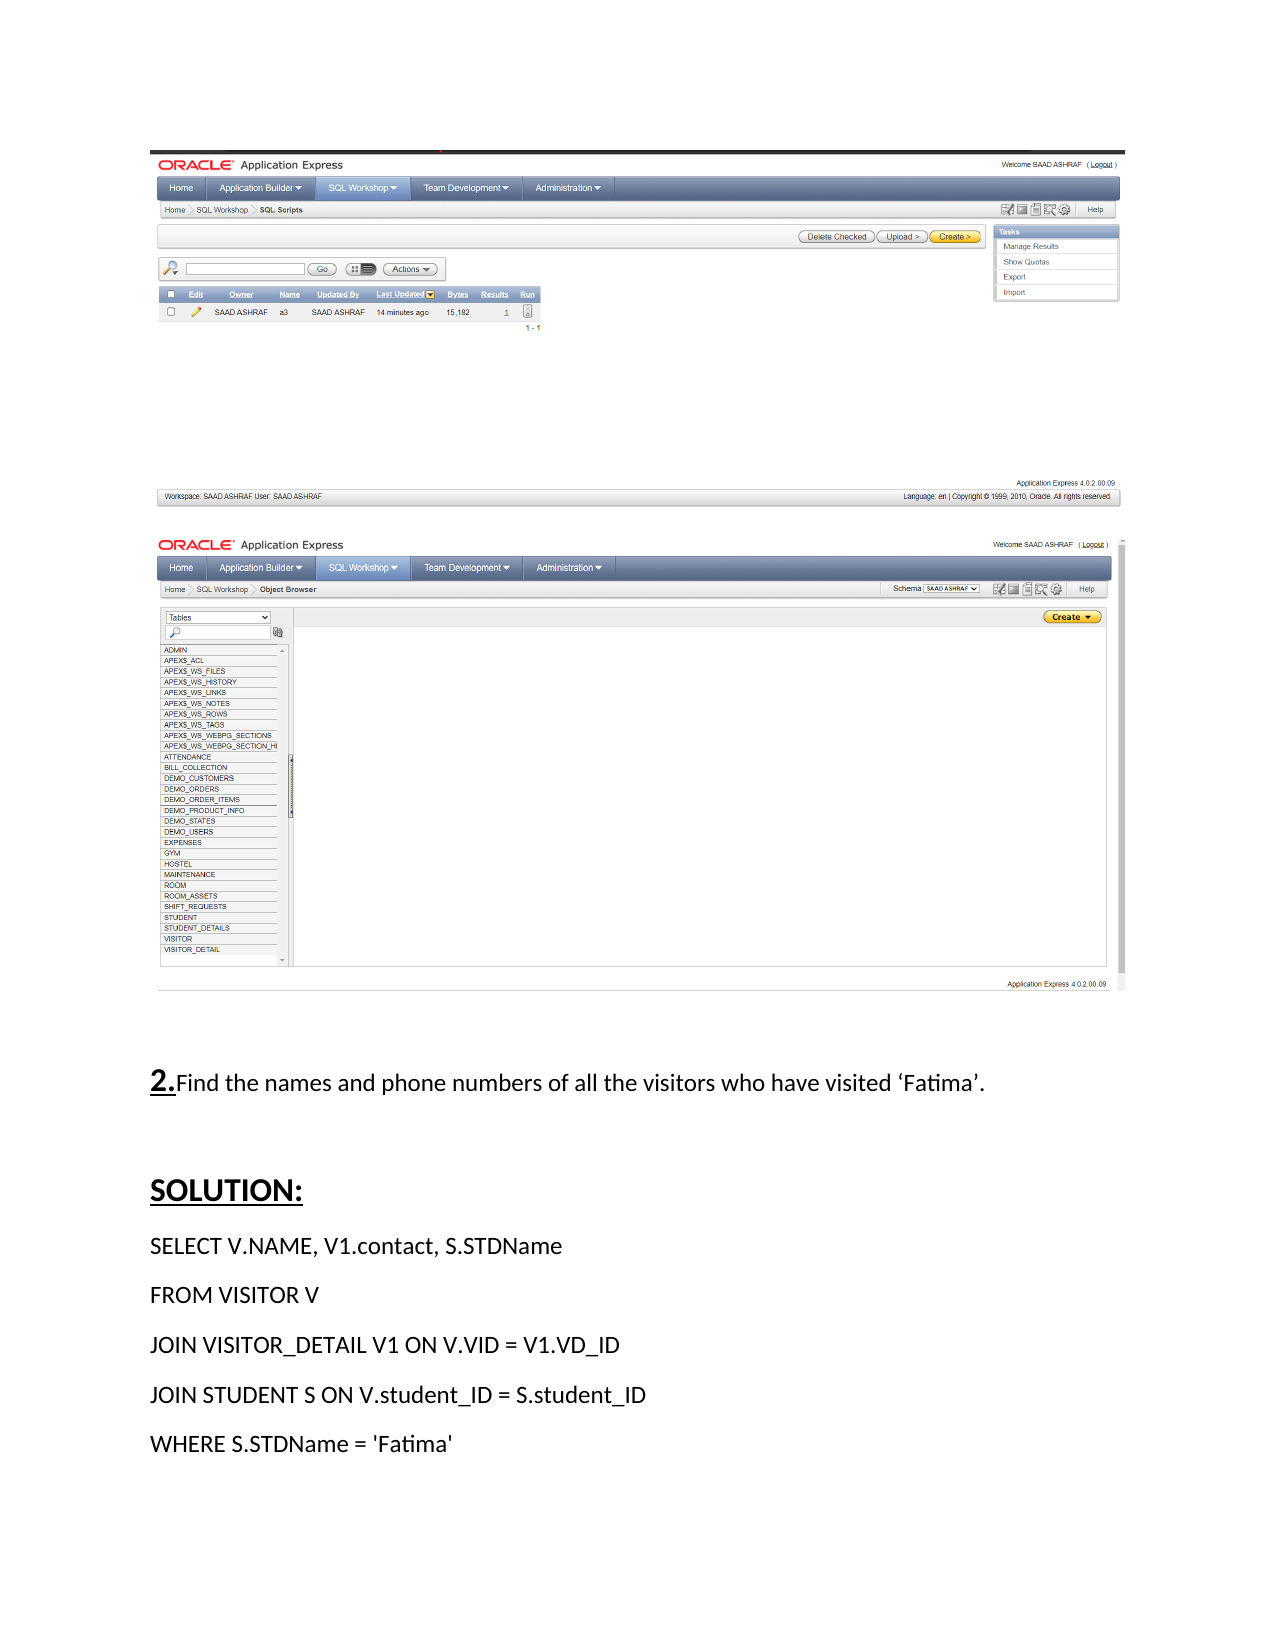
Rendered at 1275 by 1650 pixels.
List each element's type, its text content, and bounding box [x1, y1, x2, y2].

text FROM VISITOR V [150, 1280, 1125, 1310]
picture [150, 540, 1125, 991]
text 2.Find the names and phone numbers of all the visitors who have visited ‘Fatima’. [150, 1059, 1125, 1100]
picture [150, 150, 1125, 522]
text JOIN VISITOR_DETAIL V1 ON V.VID = V1.VD_ID [150, 1329, 1125, 1360]
text SELECT V.NAME, V1.contact, S.STDName [150, 1230, 1125, 1261]
text JOIN STUDENT S ON V.student_ID = S.student_ID [150, 1379, 1125, 1409]
text SOLUTION: [150, 1169, 1125, 1210]
text WHERE S.STDName = 'Fatima' [150, 1428, 1125, 1459]
